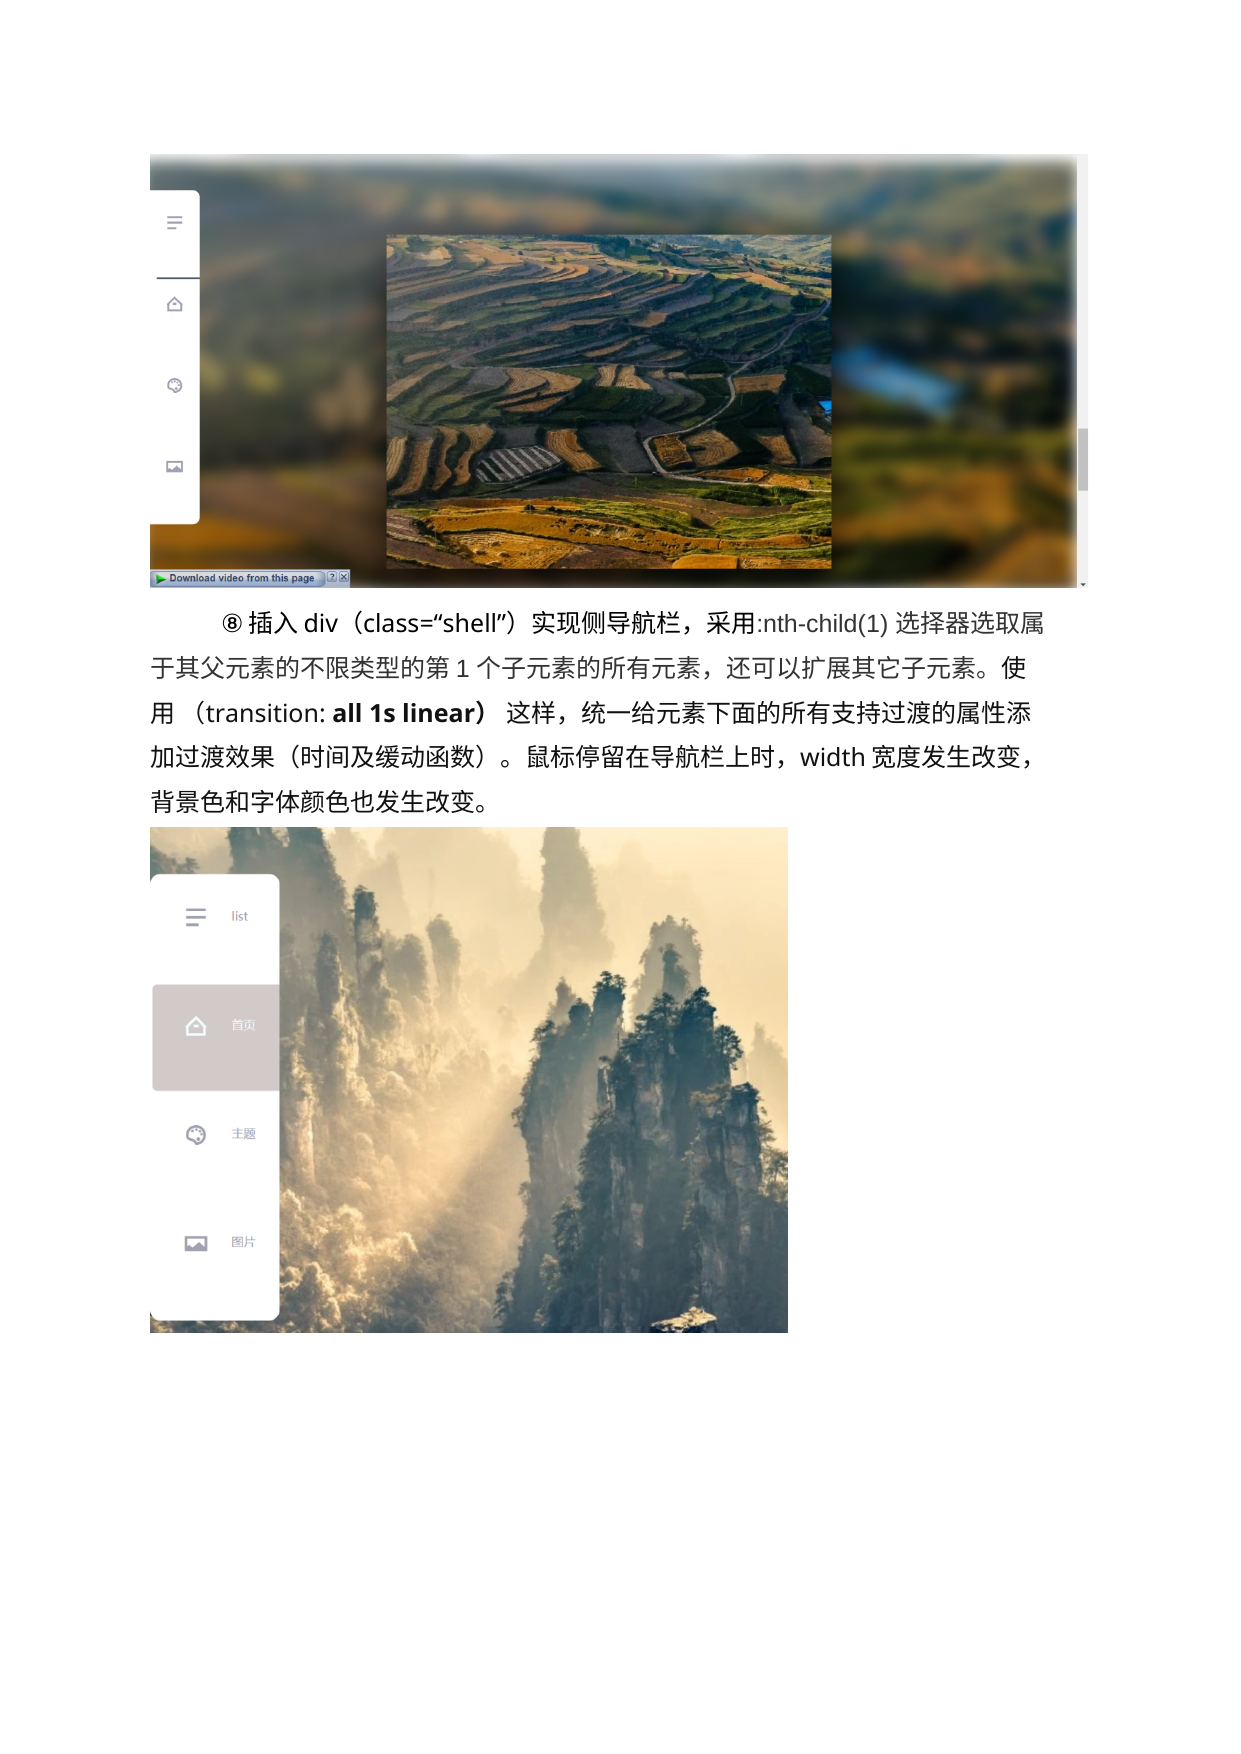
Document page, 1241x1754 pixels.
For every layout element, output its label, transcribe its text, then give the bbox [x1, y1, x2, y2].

picture [150, 827, 788, 1333]
picture [150, 154, 1089, 588]
text ⑧插入div（class=“shell”）实现侧导航栏，采用:nth-child(1) 选择器选取属于其父元素的不限类型的第 1 个子元素的所有元素，还可以扩展其它子元素。使用 （transition: all 1s linear） 这样，统一给元素下面的所有支持过渡的属性添加过渡效果（时间及缓动函数）。鼠标停留在导航栏上时，width宽度发生改变，背景色和字体颜色也发生改变。 [150, 597, 1046, 740]
text ⑧插入div（class=“shell”）实现侧导航栏，采用:nth-child(1) 选择器选取属于其父元素的不限类型的第 1 个子元素的所有元素，还可以扩展其它子元素。使用 （transition: all 1s linear） 这样，统一给元素下面的所有支持过渡的属性添加过渡效果（时间及缓动函数）。鼠标停留在导航栏上时，width宽度发生改变，背景色和字体颜色也发生改变。 [150, 774, 1046, 820]
